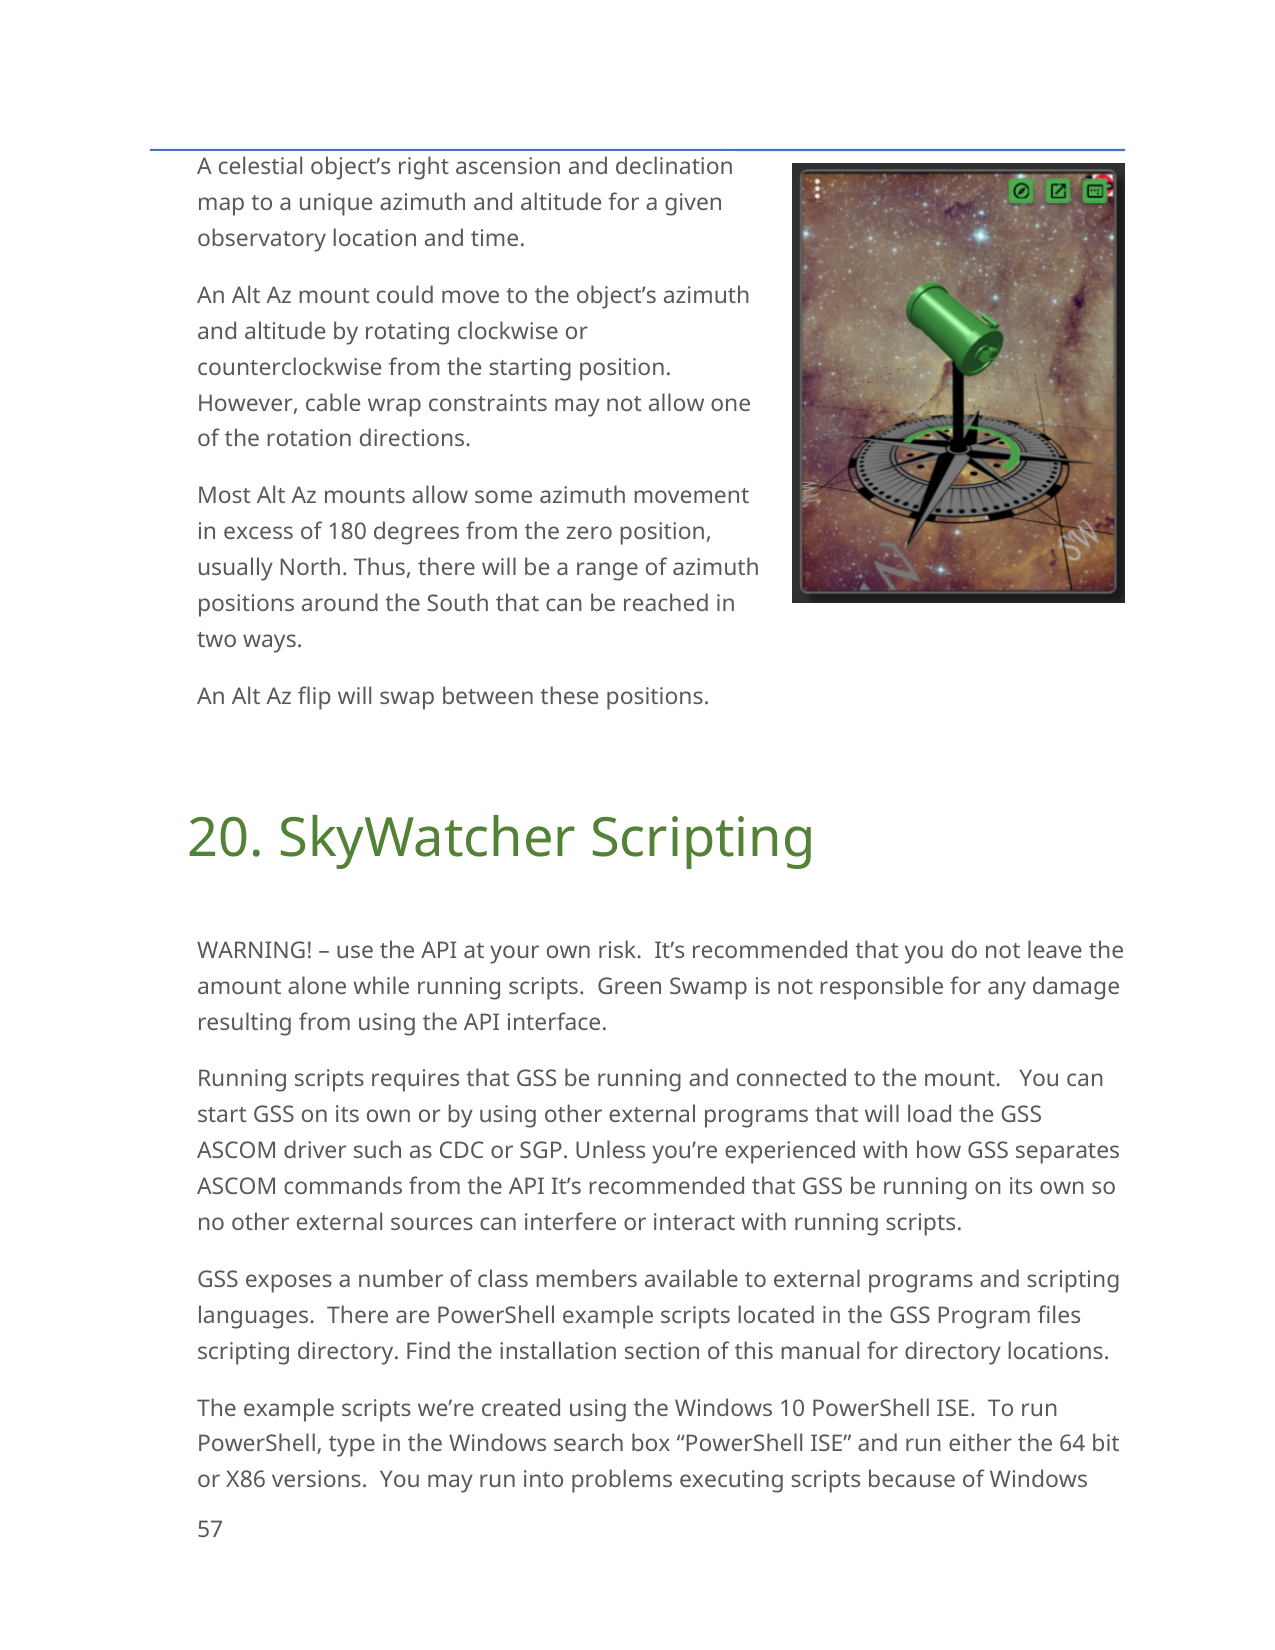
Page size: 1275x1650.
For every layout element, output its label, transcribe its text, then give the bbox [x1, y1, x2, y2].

text A celestial object’s right ascension and declination map to a unique azimuth and altitude for a given observatory location and time. [197, 150, 1125, 253]
text An Alt Az mount could move to the object’s azimuth and altitude by rotating clockwise or counterclockwise from the starting position. However, cable wrap constraints may not allow one of the rotation directions. [197, 279, 792, 454]
text Most Alt Az mounts allow some azimuth movement in excess of 180 degrees from the zero position, usually North. Thus, there will be a range of azimuth positions around the South that can be reached in two ways. [197, 479, 1125, 654]
text GSS exposes a number of class members available to external programs and scripting languages. There are PowerShell example scripts located in the GSS Program files scripting directory. Find the installation section of this manual for directory locations. [197, 1263, 1125, 1366]
text Running scripts requires that GSS be running and connected to the mount. You can start GSS on its own or by using other external programs that will load the GSS ASCOM driver such as CDC or SGP. Unless you’re experienced with how GSS separates ASCOM commands from the API It’s recommended that GSS be running on its own so no other external sources can interfere or interact with running scripts. [197, 1062, 1125, 1237]
picture [792, 163, 1125, 603]
text WARNING! – use the API at your own risk. It’s recommended that you do not leave the amount alone while running scripts. Green Swamp is not responsible for any damage resulting from using the API interface. [197, 934, 1125, 1037]
subtitle SkyWatcher Scripting [187, 799, 1125, 873]
text An Alt Az flip will swap between these positions. [197, 680, 1125, 711]
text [197, 1391, 1125, 1494]
